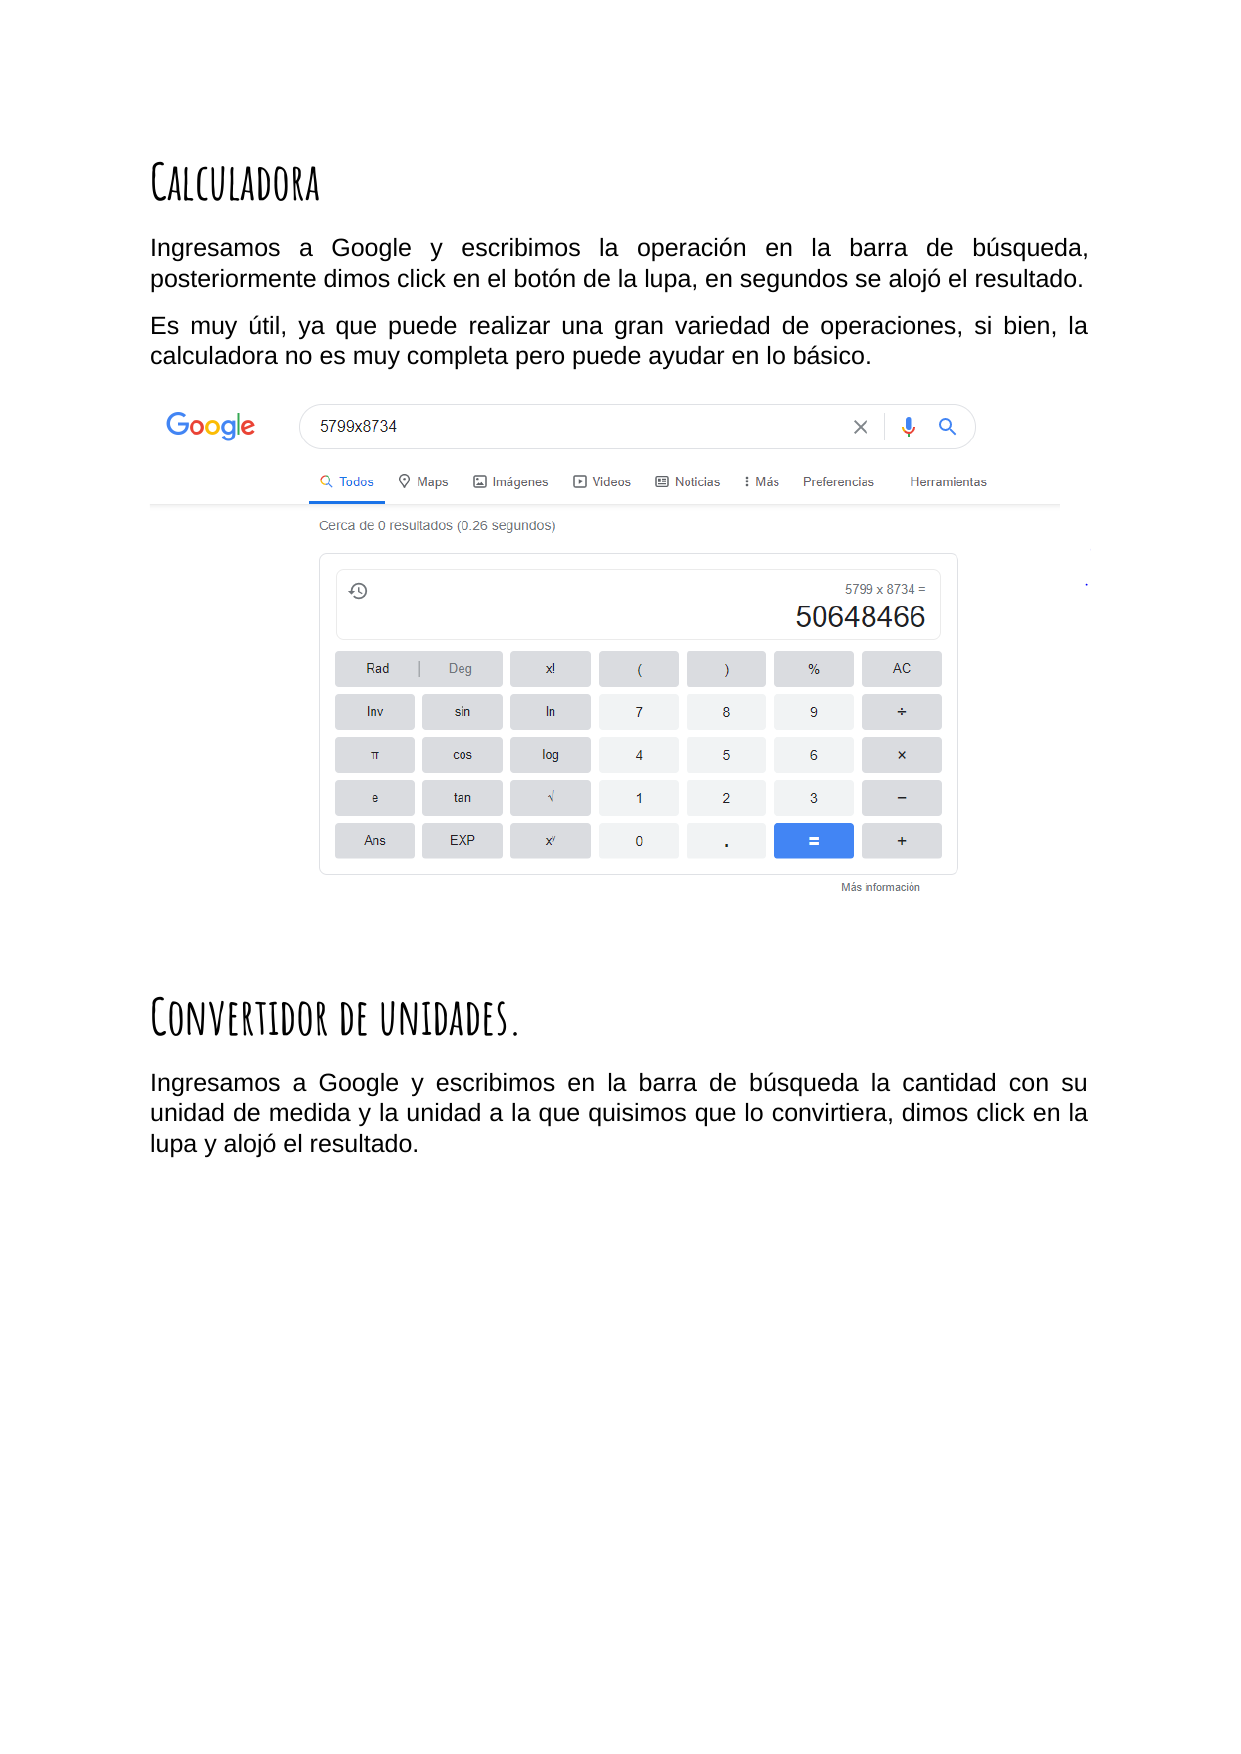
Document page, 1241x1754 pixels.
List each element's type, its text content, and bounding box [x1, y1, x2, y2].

text Ingresamos a Google y escribimos en la barra de búsqueda la cantidad con su unidad de medida y la unidad a la que quisimos que lo convirtiera, dimos click en la lupa y alojó el resultado. [150, 1068, 1090, 1157]
text Ingresamos a Google y escribimos la operación en la barra de búsqueda, posteriormente dimos click en el botón de la lupa, en segundos se alojó el resultado. [150, 233, 1090, 293]
text Convertidor de unidades. [150, 984, 1090, 1047]
text Es muy útil, ya que puede realizar una gran variedad de operaciones, si bien, la calculadora no es muy completa pero puede ayudar en lo básico. [150, 311, 1090, 370]
text Calculadora [150, 150, 1090, 213]
picture [149, 396, 1091, 901]
